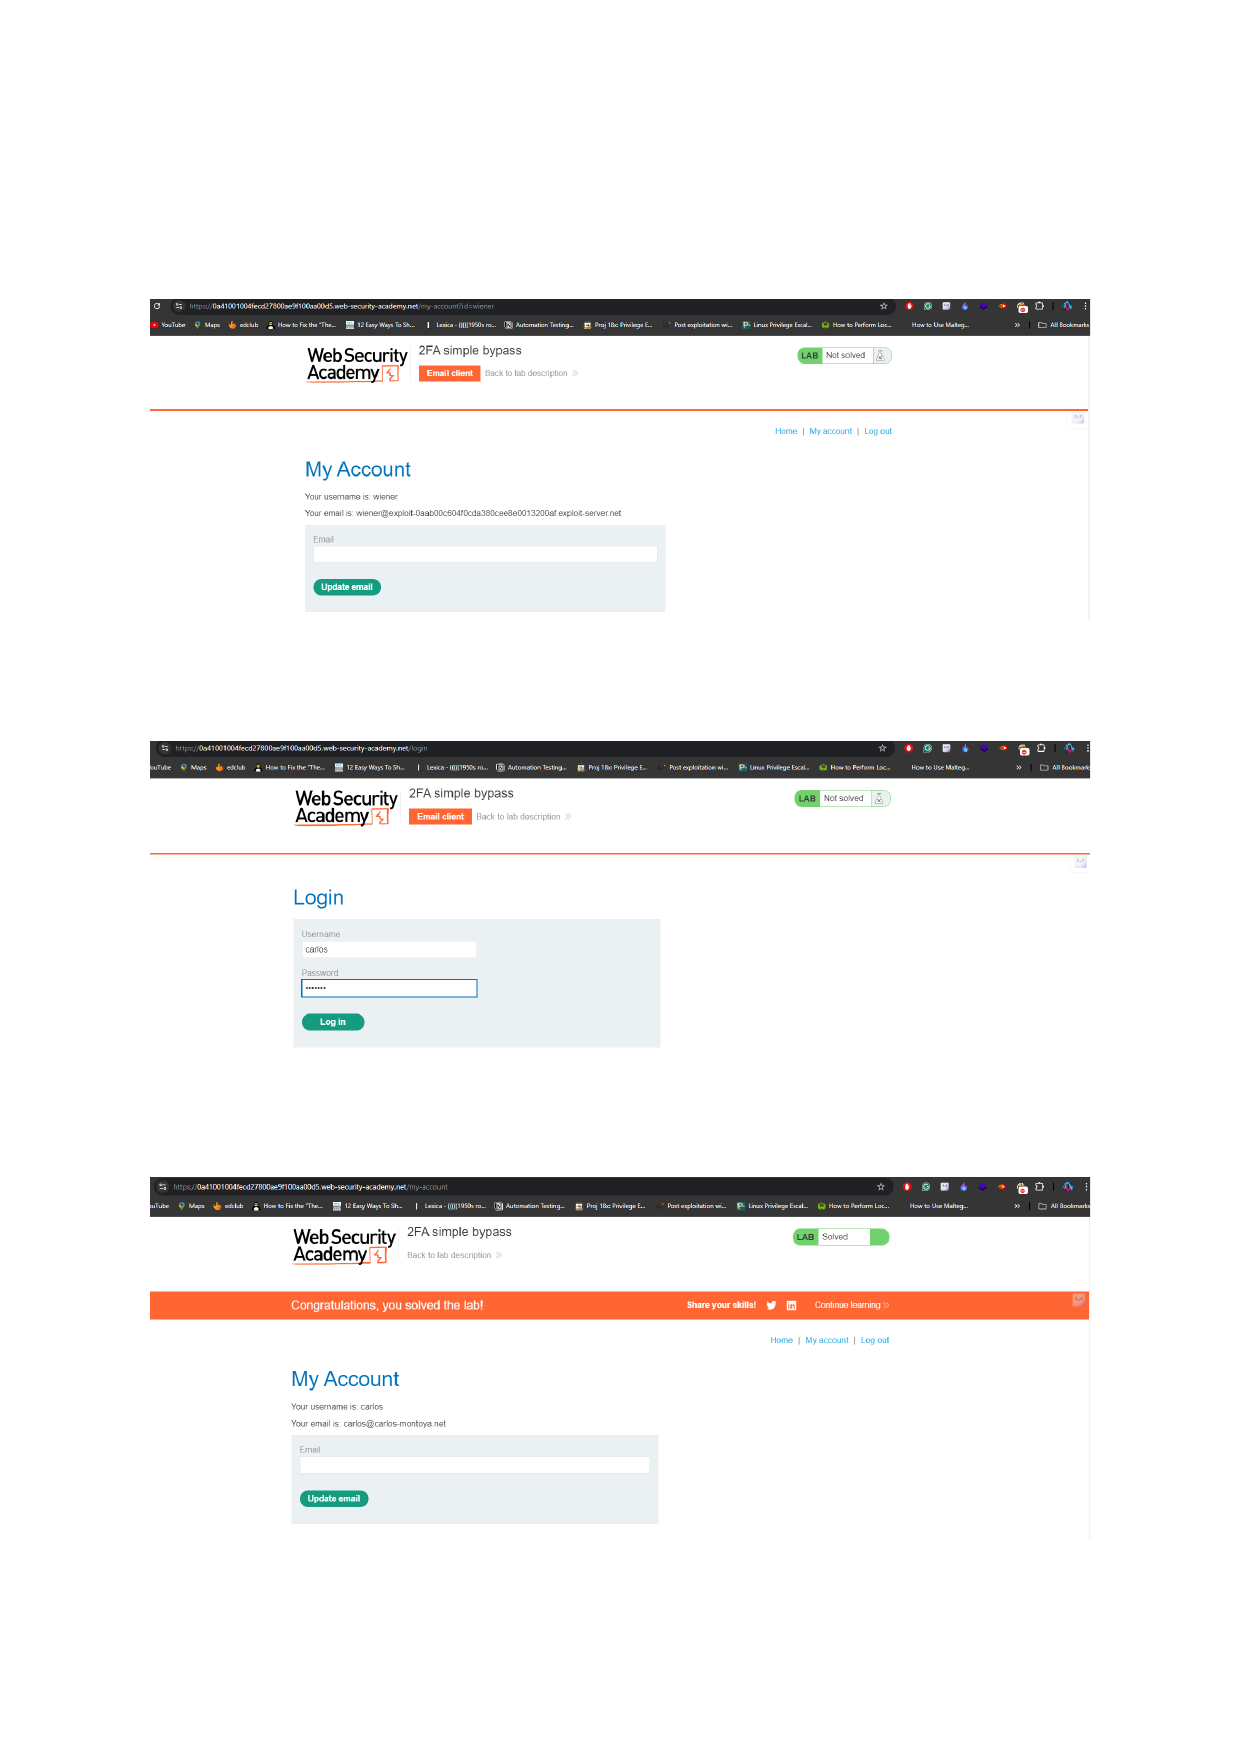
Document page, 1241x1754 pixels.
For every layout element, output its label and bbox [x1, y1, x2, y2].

picture [150, 741, 1091, 1056]
picture [150, 1177, 1091, 1539]
picture [150, 299, 1091, 620]
